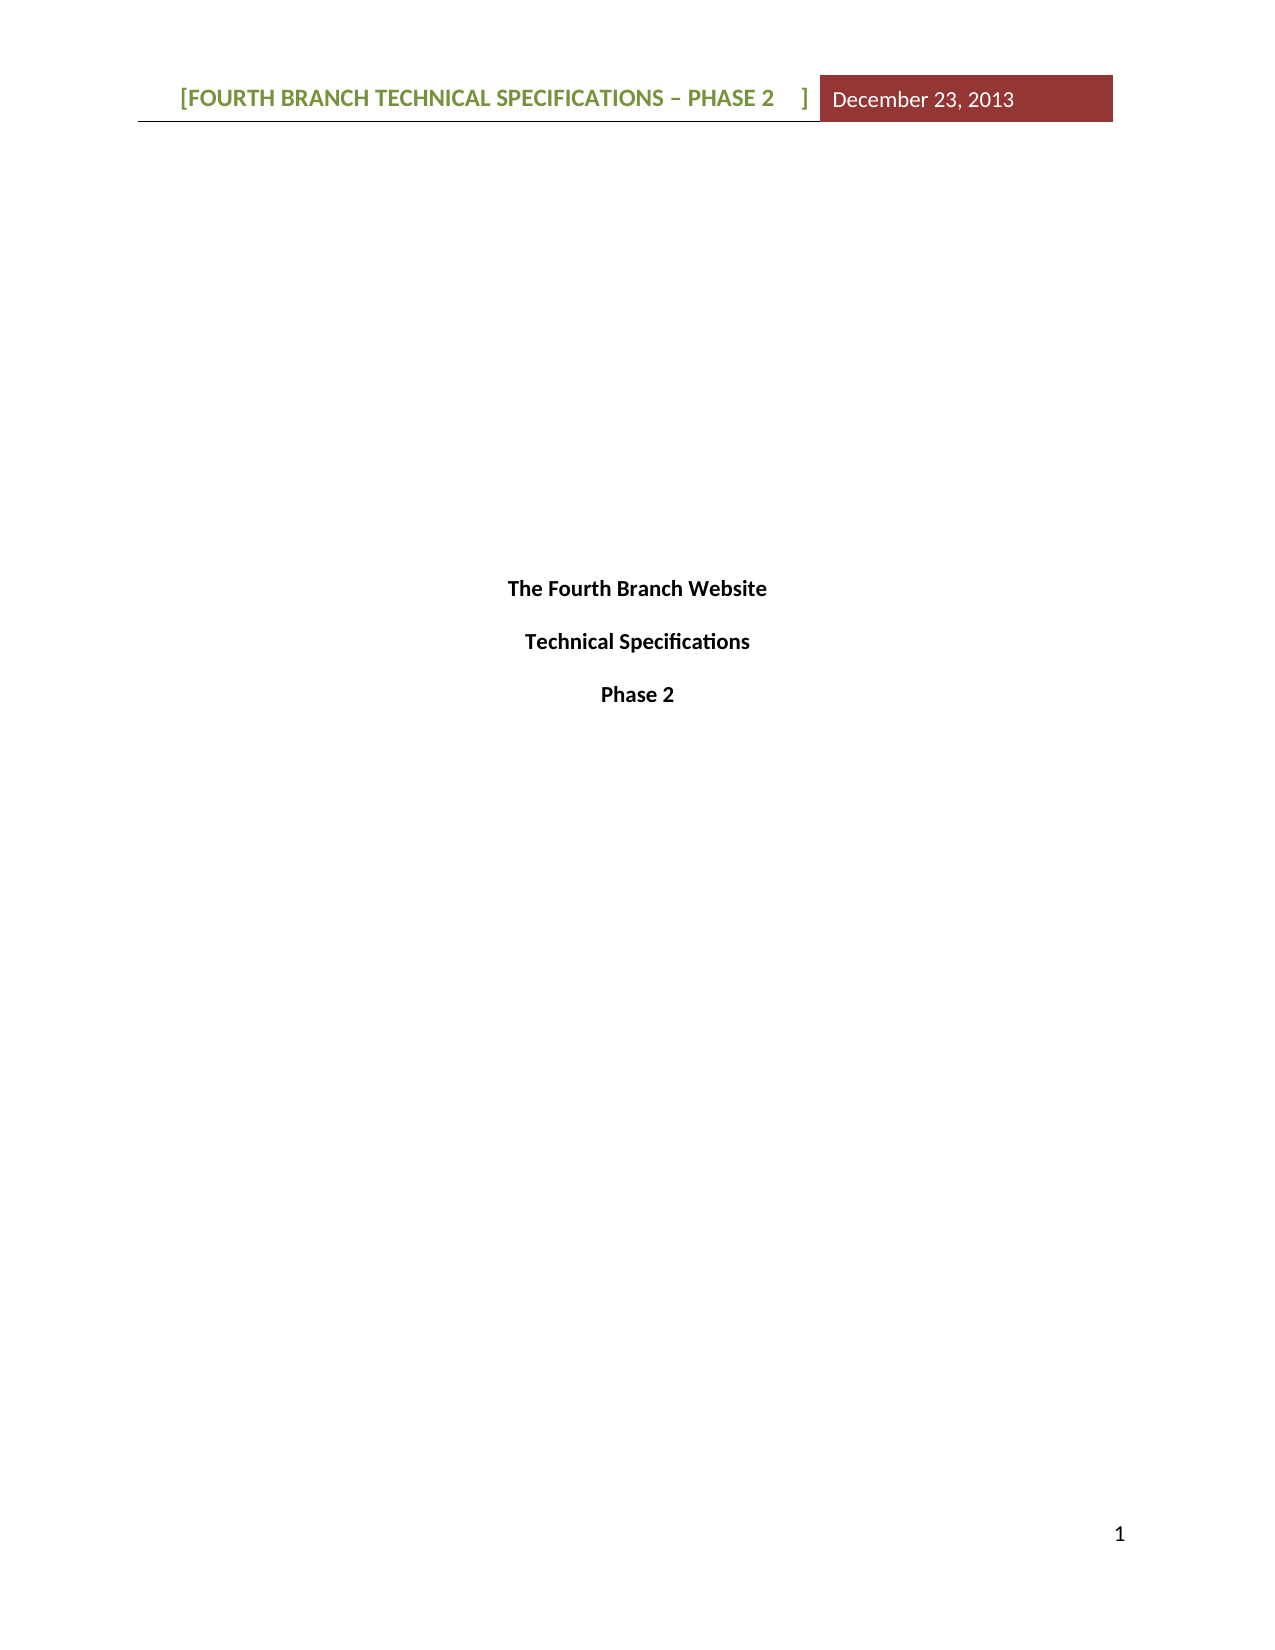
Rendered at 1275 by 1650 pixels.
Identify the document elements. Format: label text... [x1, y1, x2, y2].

text Phase 2 [150, 680, 1125, 708]
text The Fourth Branch Website [150, 574, 1125, 602]
text Technical Specifications [150, 627, 1125, 655]
